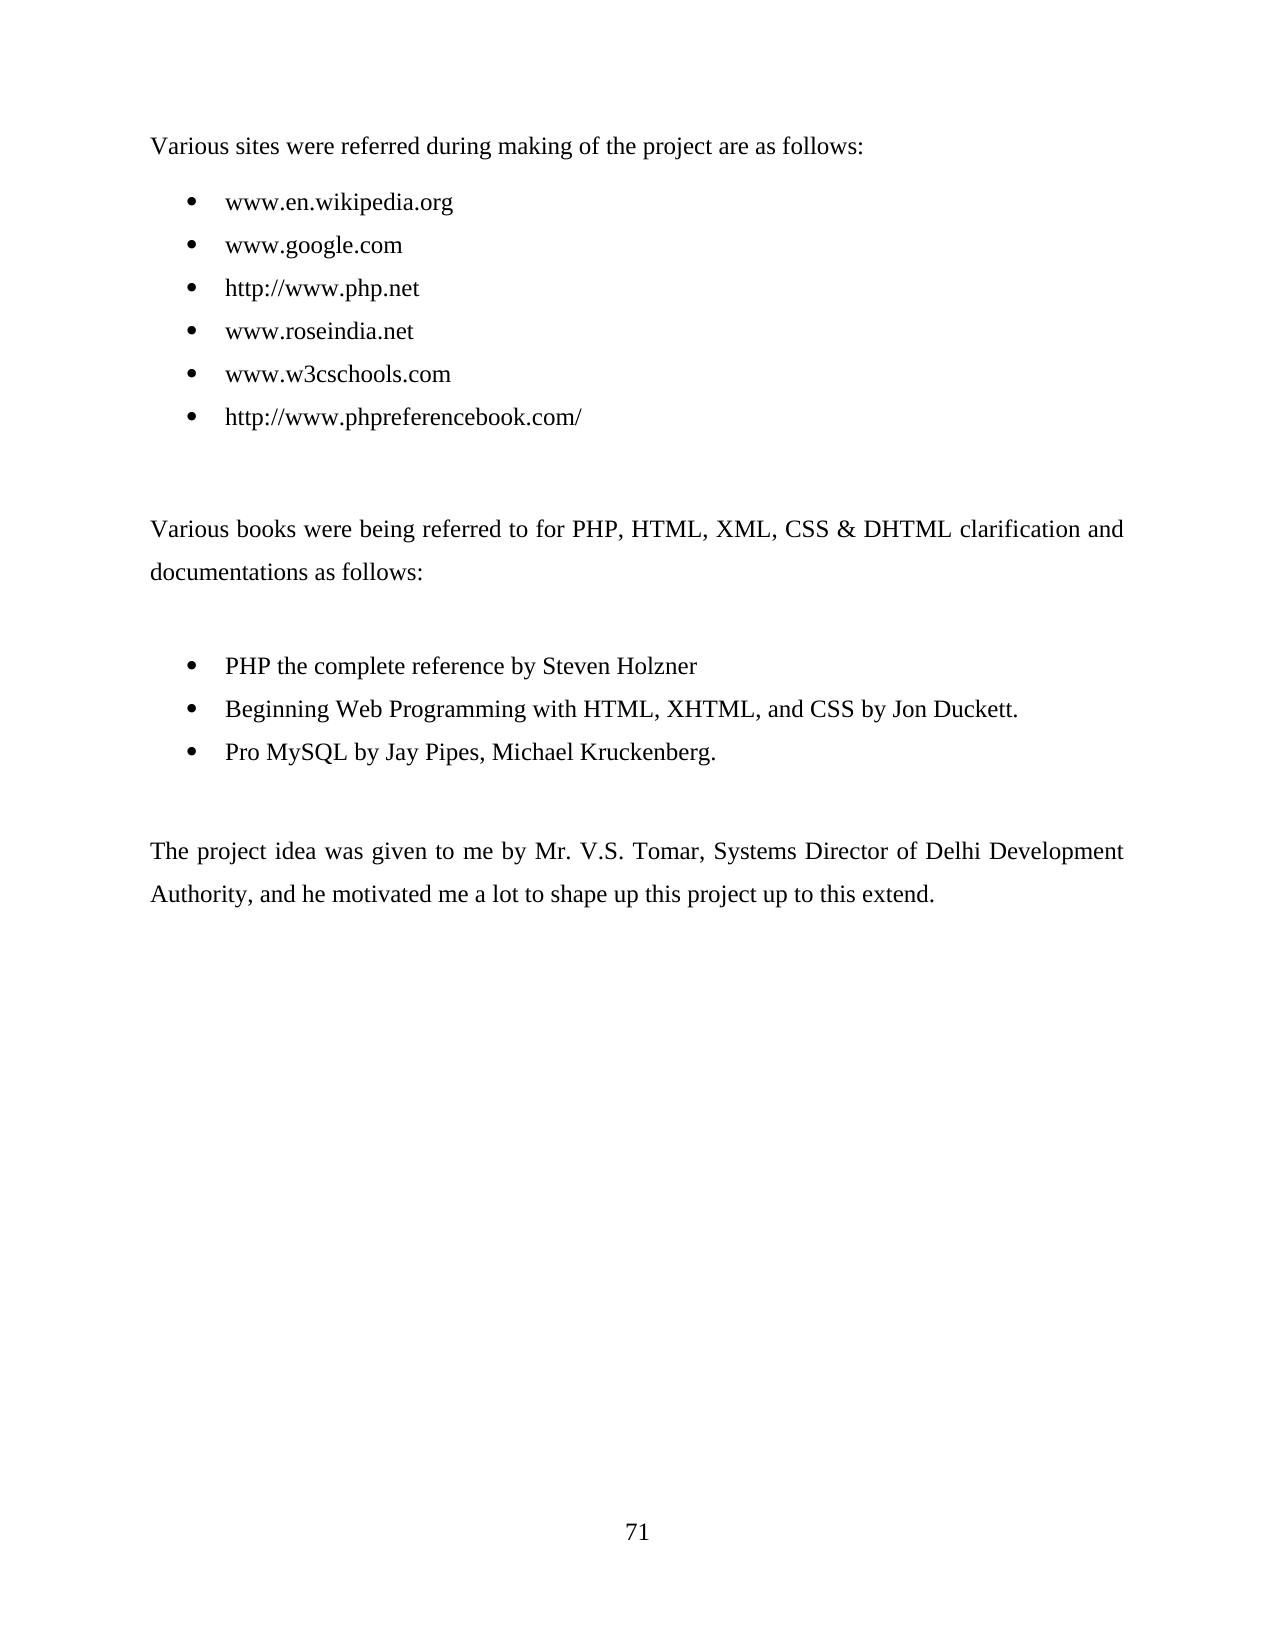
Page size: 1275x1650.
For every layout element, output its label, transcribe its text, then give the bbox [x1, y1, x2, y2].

list Beginning Web Programming with HTML, XHTML, and CSS by Jon Duckett. [187, 694, 1125, 723]
list www.en.wikipedia.org [187, 187, 1125, 216]
list www.w3cschools.com [187, 359, 1125, 388]
list http://www.phpreferencebook.com/ [187, 402, 1125, 431]
list PHP the complete reference by Steven Holzner [187, 651, 1125, 680]
list http://www.php.net [187, 273, 1125, 302]
text Various books were being referred to for PHP, HTML, XML, CSS & DHTML clarification and documentations as follows: [150, 514, 1125, 586]
list www.google.com [187, 230, 1125, 259]
text Various sites were referred during making of the project are as follows: [150, 131, 1125, 160]
list Pro MySQL by Jay Pipes, ‎Michael Kruckenberg. [187, 737, 1125, 766]
text The project idea was given to me by Mr. V.S. Tomar, Systems Director of Delhi Development Authority, and he motivated me a lot to shape up this project up to this extend. [150, 836, 1125, 908]
list www.roseindia.net [187, 316, 1125, 345]
